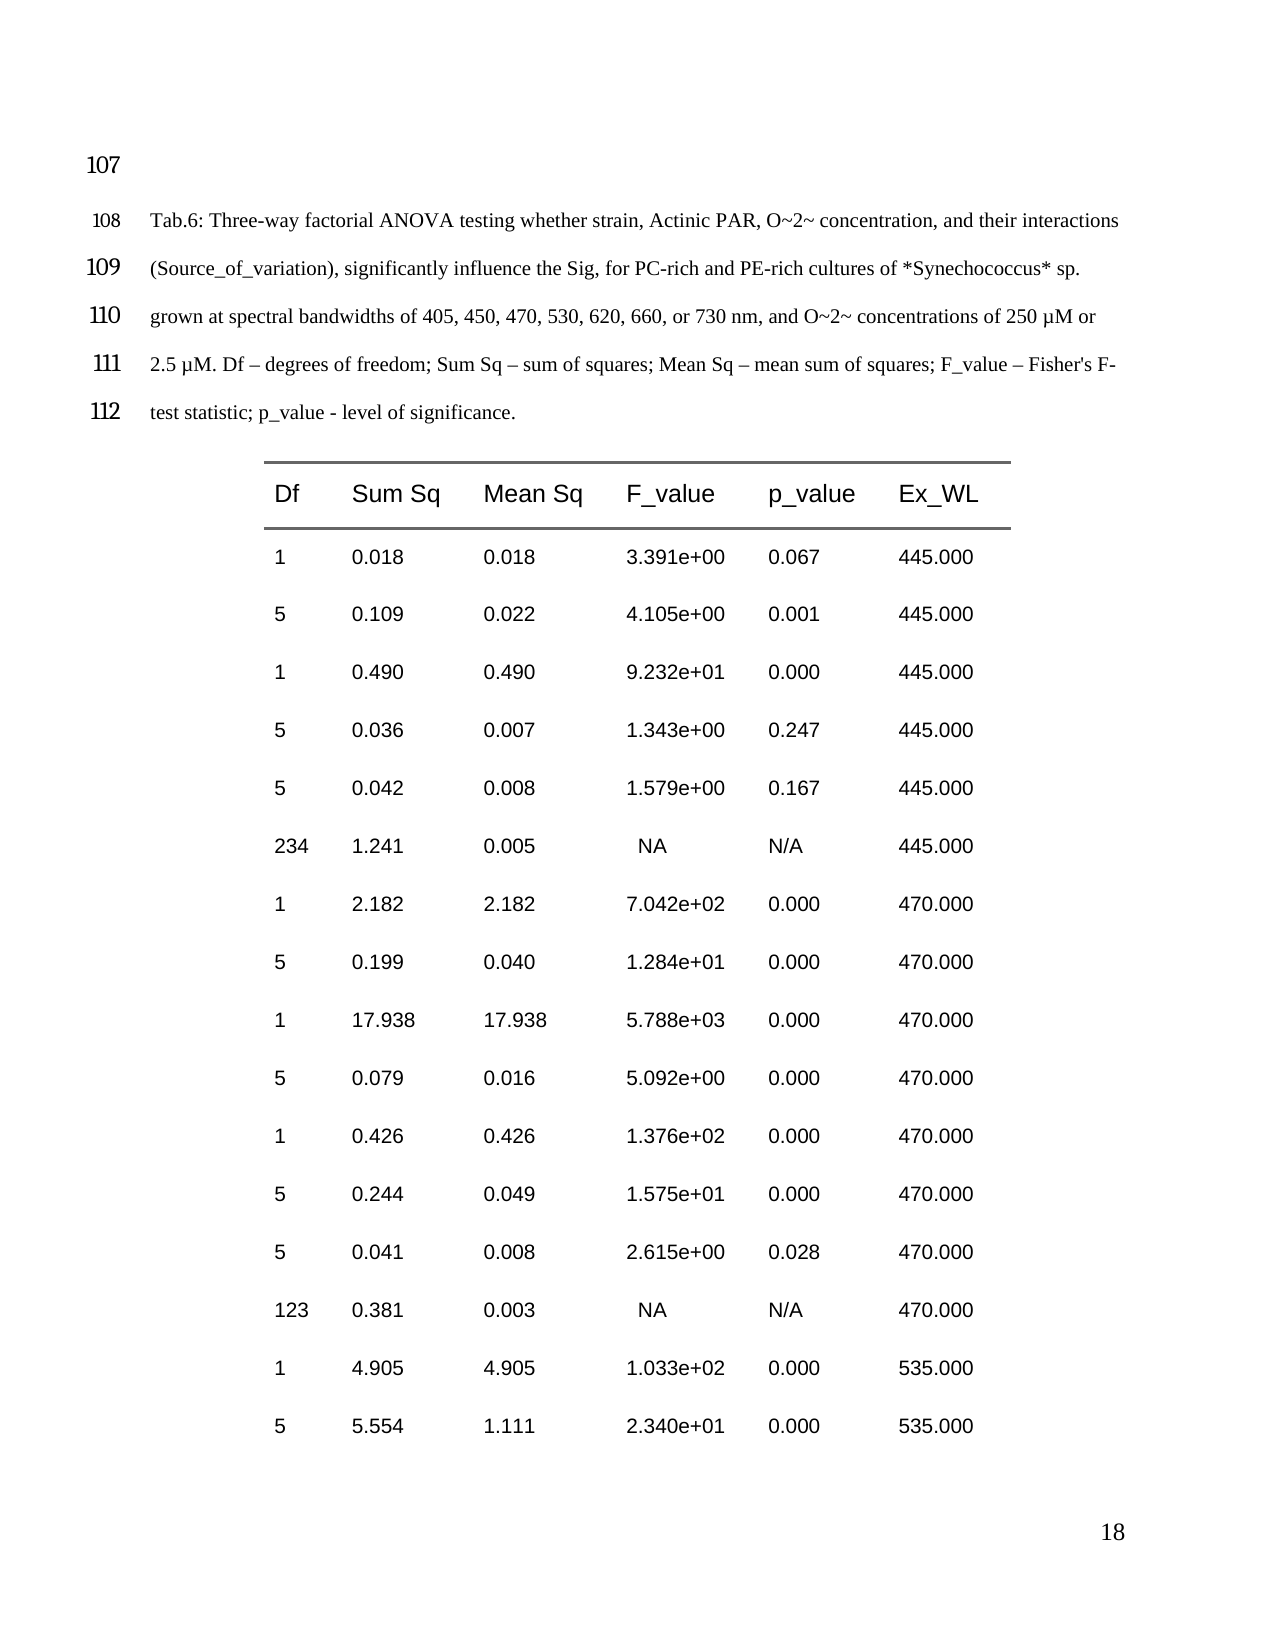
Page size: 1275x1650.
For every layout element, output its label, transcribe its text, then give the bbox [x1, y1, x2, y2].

table_cell NA [616, 1281, 758, 1339]
table_cell 1.284e+01 [616, 933, 758, 991]
table_cell 445.000 [888, 701, 1011, 759]
table_cell 5.554 [341, 1397, 473, 1455]
table_cell NA [616, 817, 758, 875]
table_cell 4.105e+00 [616, 585, 758, 643]
table_cell 0.028 [758, 1223, 888, 1281]
table_cell 0.018 [473, 530, 616, 584]
table_cell 0.036 [341, 701, 473, 759]
table_cell 17.938 [473, 991, 616, 1049]
table_cell 470.000 [888, 1165, 1011, 1223]
table_cell 445.000 [888, 643, 1011, 701]
table_cell 0.426 [341, 1107, 473, 1165]
table_cell 0.490 [341, 643, 473, 701]
table_cell 1 [264, 530, 341, 584]
table_cell 0.067 [758, 530, 888, 584]
table_cell 5 [264, 759, 341, 817]
table_cell 17.938 [341, 991, 473, 1049]
table_cell 0.049 [473, 1165, 616, 1223]
table_cell 470.000 [888, 1107, 1011, 1165]
table_header p_value [758, 464, 888, 527]
table_cell 5 [264, 585, 341, 643]
table_header F_value [616, 464, 758, 527]
table_cell 5 [264, 701, 341, 759]
table_cell 1 [264, 643, 341, 701]
table_cell 2.182 [473, 875, 616, 933]
table_cell 0.000 [758, 1049, 888, 1107]
table_cell 9.232e+01 [616, 643, 758, 701]
table_cell 535.000 [888, 1339, 1011, 1397]
table_cell 0.167 [758, 759, 888, 817]
table_header Sum Sq [341, 464, 473, 527]
table_cell 445.000 [888, 817, 1011, 875]
table_cell 0.022 [473, 585, 616, 643]
table_cell N/A [758, 1281, 888, 1339]
table_header Df [264, 464, 341, 527]
table_cell 445.000 [888, 530, 1011, 584]
table_cell 0.040 [473, 933, 616, 991]
table_cell 1.241 [341, 817, 473, 875]
table_cell 470.000 [888, 1049, 1011, 1107]
table_cell 0.042 [341, 759, 473, 817]
table_cell 4.905 [473, 1339, 616, 1397]
table_cell 0.018 [341, 530, 473, 584]
table_cell 0.008 [473, 1223, 616, 1281]
table_cell 0.381 [341, 1281, 473, 1339]
table_cell 0.490 [473, 643, 616, 701]
table_cell 1.343e+00 [616, 701, 758, 759]
table_cell 234 [264, 817, 341, 875]
table_cell 0.000 [758, 1107, 888, 1165]
table_cell 3.391e+00 [616, 530, 758, 584]
table_cell 5 [264, 933, 341, 991]
table_cell 5 [264, 1397, 341, 1455]
table_cell 4.905 [341, 1339, 473, 1397]
table_cell 5 [264, 1165, 341, 1223]
table_cell 0.000 [758, 875, 888, 933]
table_cell 0.008 [473, 759, 616, 817]
table_cell 2.340e+01 [616, 1397, 758, 1455]
table_cell 0.199 [341, 933, 473, 991]
table_cell 0.003 [473, 1281, 616, 1339]
table_cell 1.376e+02 [616, 1107, 758, 1165]
table_cell N/A [758, 817, 888, 875]
table_cell 535.000 [888, 1397, 1011, 1455]
table_cell 470.000 [888, 991, 1011, 1049]
table_cell 0.001 [758, 585, 888, 643]
table_cell 7.042e+02 [616, 875, 758, 933]
table_cell 2.615e+00 [616, 1223, 758, 1281]
table_cell 470.000 [888, 1281, 1011, 1339]
table_cell 1.579e+00 [616, 759, 758, 817]
table_cell 0.109 [341, 585, 473, 643]
table_cell 5 [264, 1049, 341, 1107]
table_cell 0.000 [758, 991, 888, 1049]
table_cell 0.016 [473, 1049, 616, 1107]
table_cell 0.000 [758, 1339, 888, 1397]
table_cell 0.000 [758, 1165, 888, 1223]
table_header Ex_WL [888, 464, 1011, 527]
table_cell 0.247 [758, 701, 888, 759]
table_cell 2.182 [341, 875, 473, 933]
table_cell 445.000 [888, 759, 1011, 817]
table_cell 1 [264, 1107, 341, 1165]
table_cell 0.079 [341, 1049, 473, 1107]
table_cell 0.007 [473, 701, 616, 759]
table_cell 0.041 [341, 1223, 473, 1281]
table_cell 1.033e+02 [616, 1339, 758, 1397]
text Tab.6: Three-way factorial ANOVA testing whether strain, Actinic PAR, O~2~ concentration, and their interactions (Source_of_variation), significantly influence the Sig, for PC-rich and PE-rich cultures of *Synechococcus* sp. grown at spectral bandwidths of 405, 450, 470, 530, 620, 660, or 730 nm, and O~2~ concentrations of 250 µM or 2.5 µM. Df – degrees of freedom; Sum Sq – sum of squares; Mean Sq – mean sum of squares; F_value – Fisher's F-test statistic; p_value - level of significance. [150, 207, 1125, 424]
table_cell 123 [264, 1281, 341, 1339]
table_cell 470.000 [888, 933, 1011, 991]
table_cell 0.426 [473, 1107, 616, 1165]
table_cell 1 [264, 1339, 341, 1397]
table_cell 470.000 [888, 875, 1011, 933]
table_cell 0.000 [758, 933, 888, 991]
table_cell 1 [264, 991, 341, 1049]
table_cell 0.244 [341, 1165, 473, 1223]
table_cell 5 [264, 1223, 341, 1281]
table_cell 0.000 [758, 643, 888, 701]
table_cell 1.575e+01 [616, 1165, 758, 1223]
table_cell 1.111 [473, 1397, 616, 1455]
table_cell 0.005 [473, 817, 616, 875]
table_cell 0.000 [758, 1397, 888, 1455]
table_cell 445.000 [888, 585, 1011, 643]
table_header Mean Sq [473, 464, 616, 527]
table_cell 470.000 [888, 1223, 1011, 1281]
table_cell 5.788e+03 [616, 991, 758, 1049]
table_cell 1 [264, 875, 341, 933]
table_cell 5.092e+00 [616, 1049, 758, 1107]
